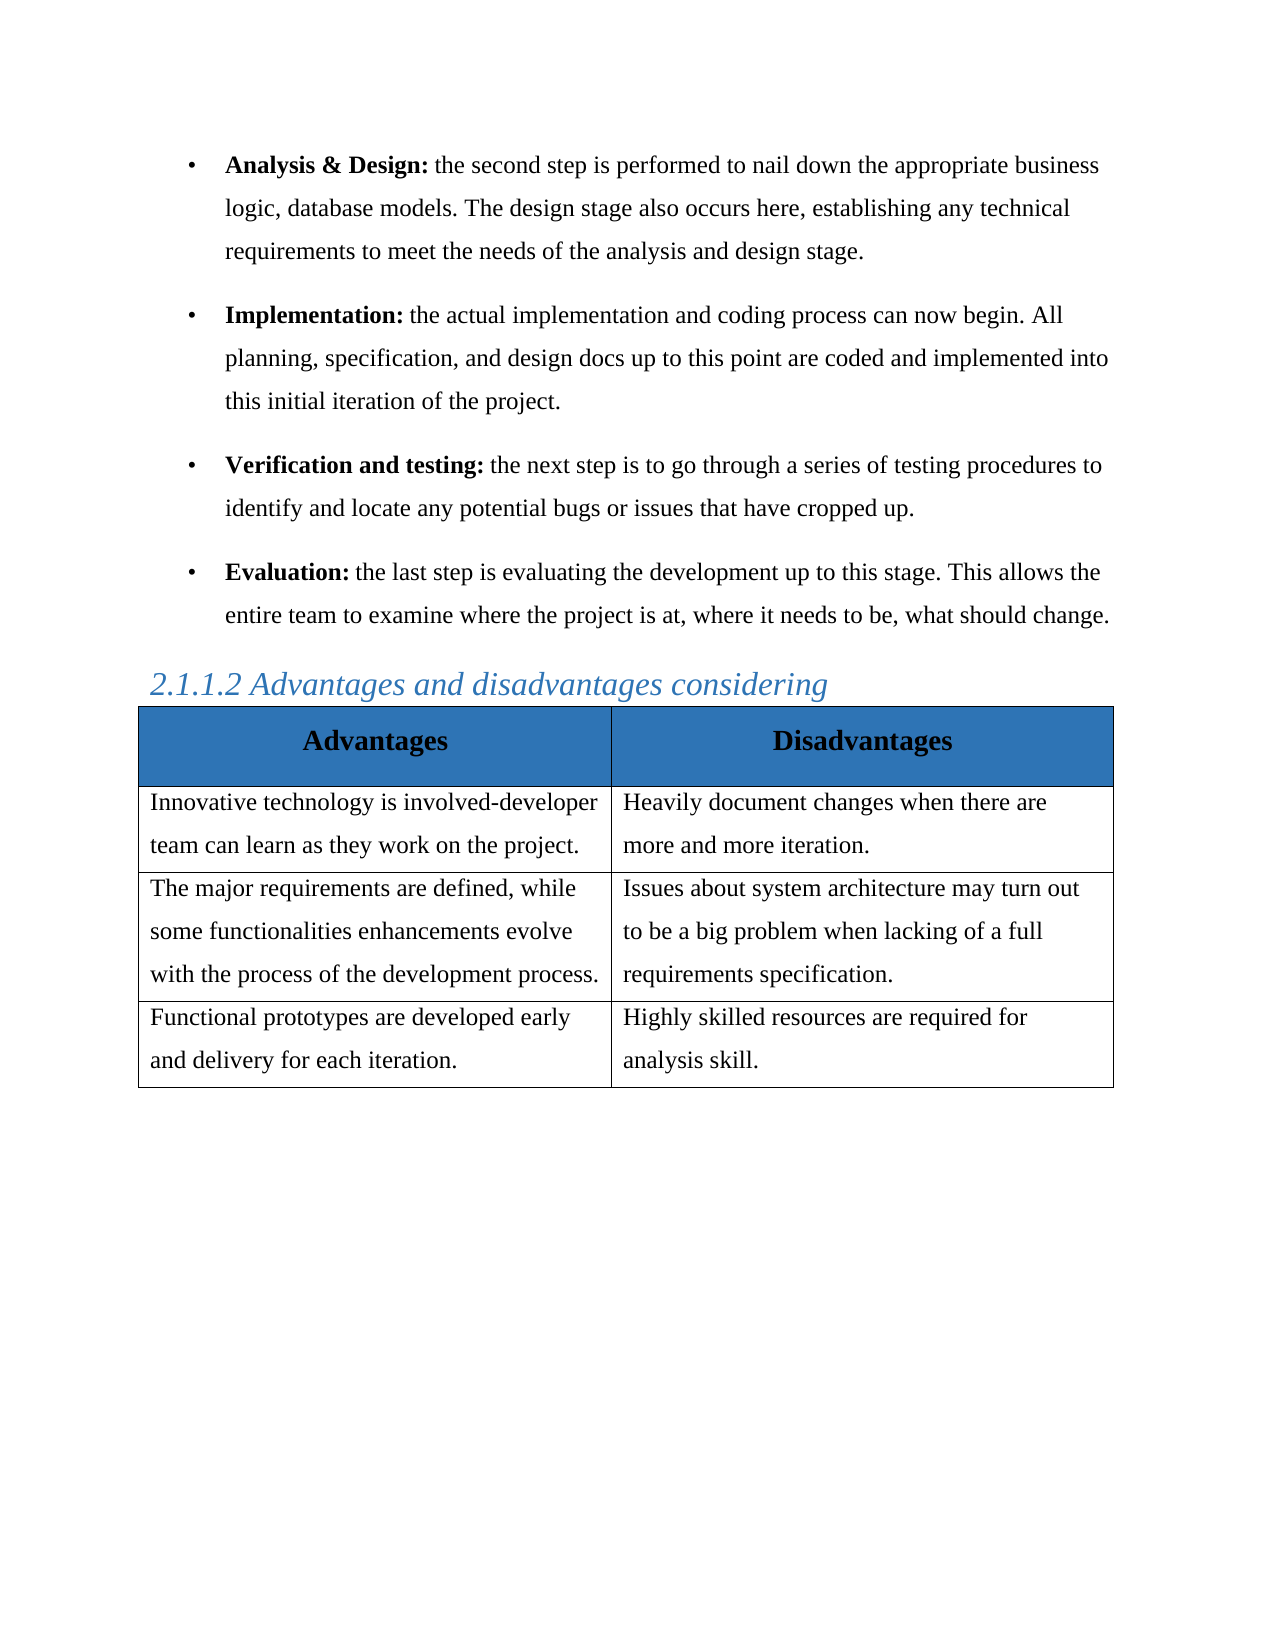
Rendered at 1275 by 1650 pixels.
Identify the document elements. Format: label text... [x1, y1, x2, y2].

table_cell Highly skilled resources are required for analysis skill. [612, 1002, 1113, 1087]
subtitle 2.1.1.2 Advantages and disadvantages considering [150, 664, 1125, 703]
list Analysis & Design: the second step is performed to nail down the appropriate business logic, database models. The design stage also occurs here, establishing any technical requirements to meet the needs of the analysis and design stage. [187, 150, 1125, 265]
table_header Advantages [139, 707, 611, 786]
table_header Disadvantages [612, 707, 1113, 786]
table_cell Heavily document changes when there are more and more iteration. [612, 787, 1113, 872]
table_cell The major requirements are defined, while some functionalities enhancements evolve with the process of the development process. [139, 873, 611, 1001]
table_cell Innovative technology is involved-developer team can learn as they work on the project. [139, 787, 611, 872]
list Evaluation: the last step is evaluating the development up to this stage. This allows the entire team to examine where the project is at, where it needs to be, what should change. [187, 557, 1125, 629]
list Implementation: the actual implementation and coding process can now begin. All planning, specification, and design docs up to this point are coded and implemented into this initial iteration of the project. [187, 300, 1125, 415]
list Verification and testing: the next step is to go through a series of testing procedures to identify and locate any potential bugs or issues that have cropped up. [187, 450, 1125, 522]
table_cell Functional prototypes are developed early and delivery for each iteration. [139, 1002, 611, 1087]
table_cell Issues about system architecture may turn out to be a big problem when lacking of a full requirements specification. [612, 873, 1113, 1001]
